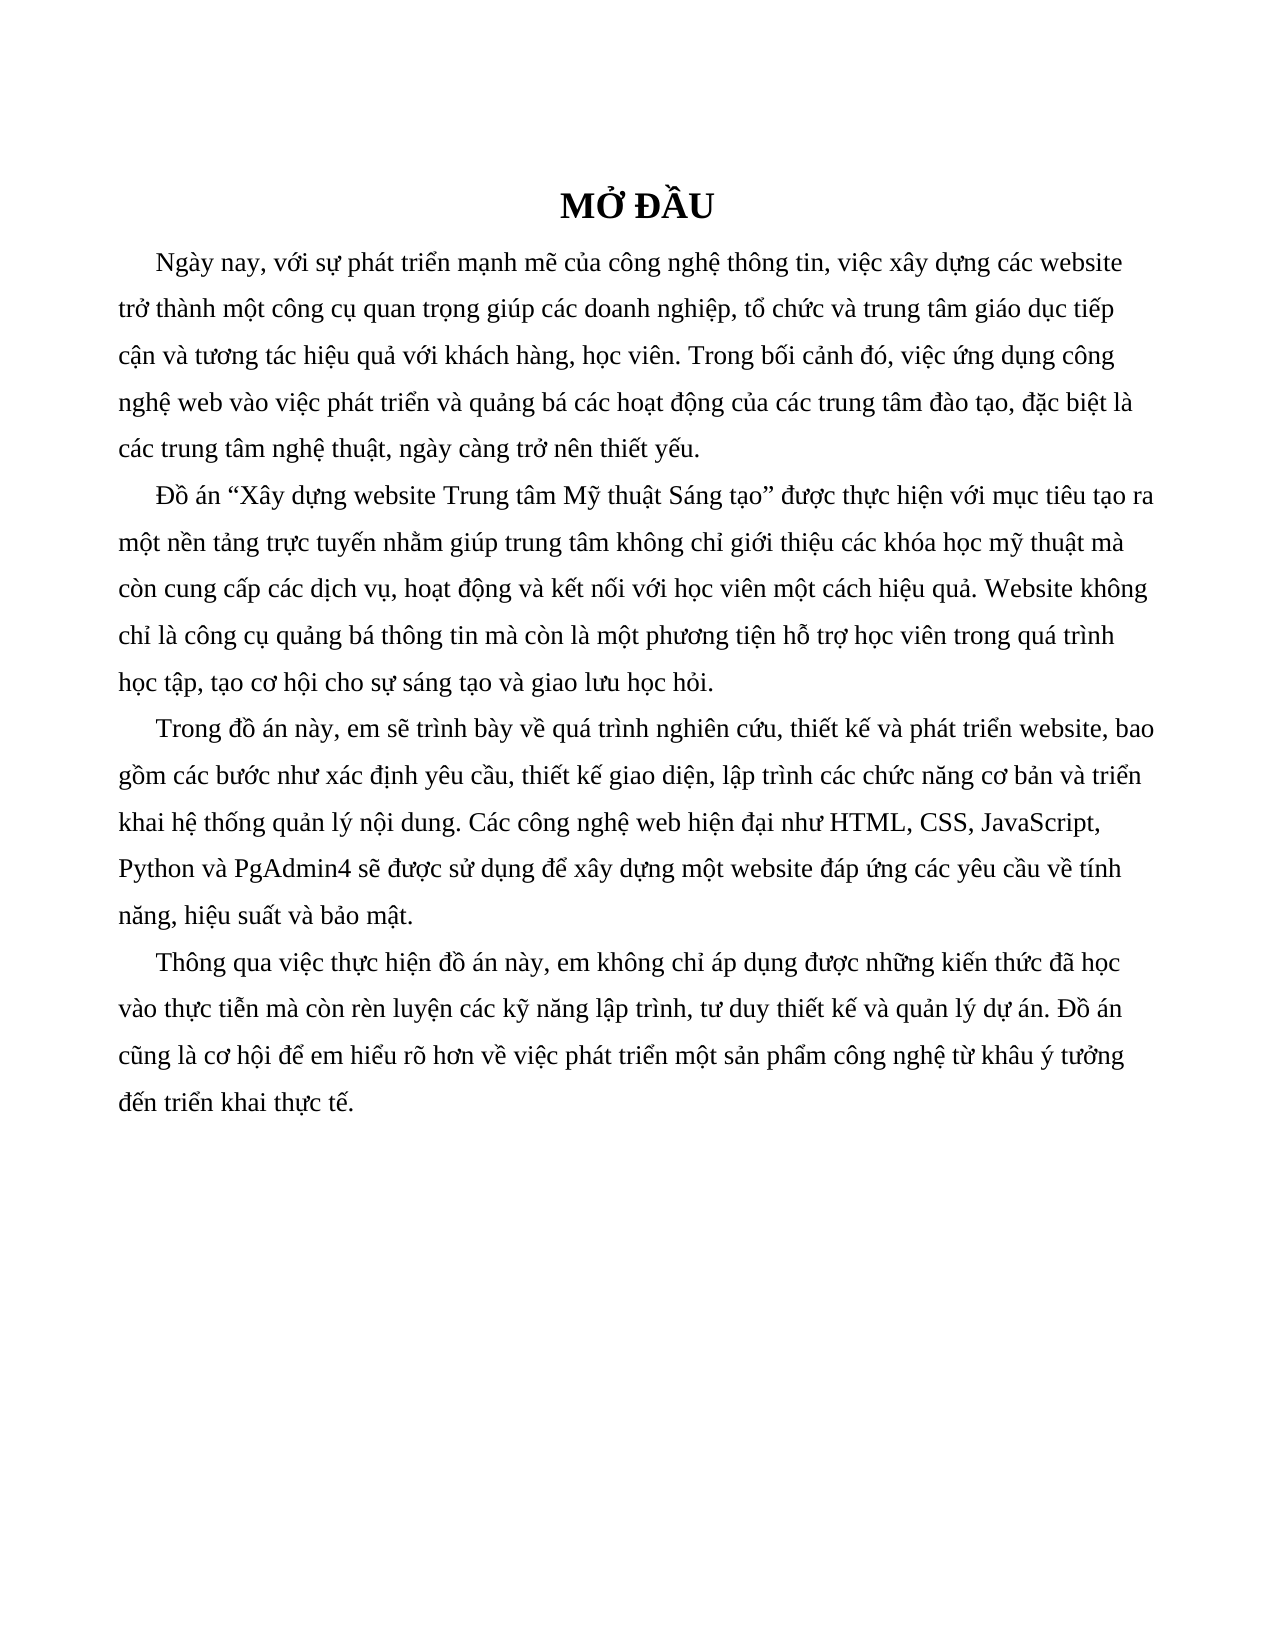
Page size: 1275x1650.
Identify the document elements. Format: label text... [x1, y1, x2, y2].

text Trong đồ án này, em sẽ trình bày về quá trình nghiên cứu, thiết kế và phát triển website, bao gồm các bước như xác định yêu cầu, thiết kế giao diện, lập trình các chức năng cơ bản và triển khai hệ thống quản lý nội dung. Các công nghệ web hiện đại như HTML, CSS, JavaScript, Python và PgAdmin4 sẽ được sử dụng để xây dựng một website đáp ứng các yêu cầu về tính năng, hiệu suất và bảo mật. [118, 712, 1157, 930]
text Ngày nay, với sự phát triển mạnh mẽ của công nghệ thông tin, việc xây dựng các website trở thành một công cụ quan trọng giúp các doanh nghiệp, tổ chức và trung tâm giáo dục tiếp cận và tương tác hiệu quả với khách hàng, học viên. Trong bối cảnh đó, việc ứng dụng công nghệ web vào việc phát triển và quảng bá các hoạt động của các trung tâm đào tạo, đặc biệt là các trung tâm nghệ thuật, ngày càng trở nên thiết yếu. [118, 246, 1157, 463]
text Đồ án “Xây dựng website Trung tâm Mỹ thuật Sáng tạo” được thực hiện với mục tiêu tạo ra một nền tảng trực tuyến nhằm giúp trung tâm không chỉ giới thiệu các khóa học mỹ thuật mà còn cung cấp các dịch vụ, hoạt động và kết nối với học viên một cách hiệu quả. Website không chỉ là công cụ quảng bá thông tin mà còn là một phương tiện hỗ trợ học viên trong quá trình học tập, tạo cơ hội cho sự sáng tạo và giao lưu học hỏi. [118, 479, 1157, 697]
text Thông qua việc thực hiện đồ án này, em không chỉ áp dụng được những kiến thức đã học vào thực tiễn mà còn rèn luyện các kỹ năng lập trình, tư duy thiết kế và quản lý dự án. Đồ án cũng là cơ hội để em hiểu rõ hơn về việc phát triển một sản phẩm công nghệ từ khâu ý tưởng đến triển khai thực tế. [118, 946, 1157, 1117]
text MỞ ĐẦU [118, 183, 1157, 227]
